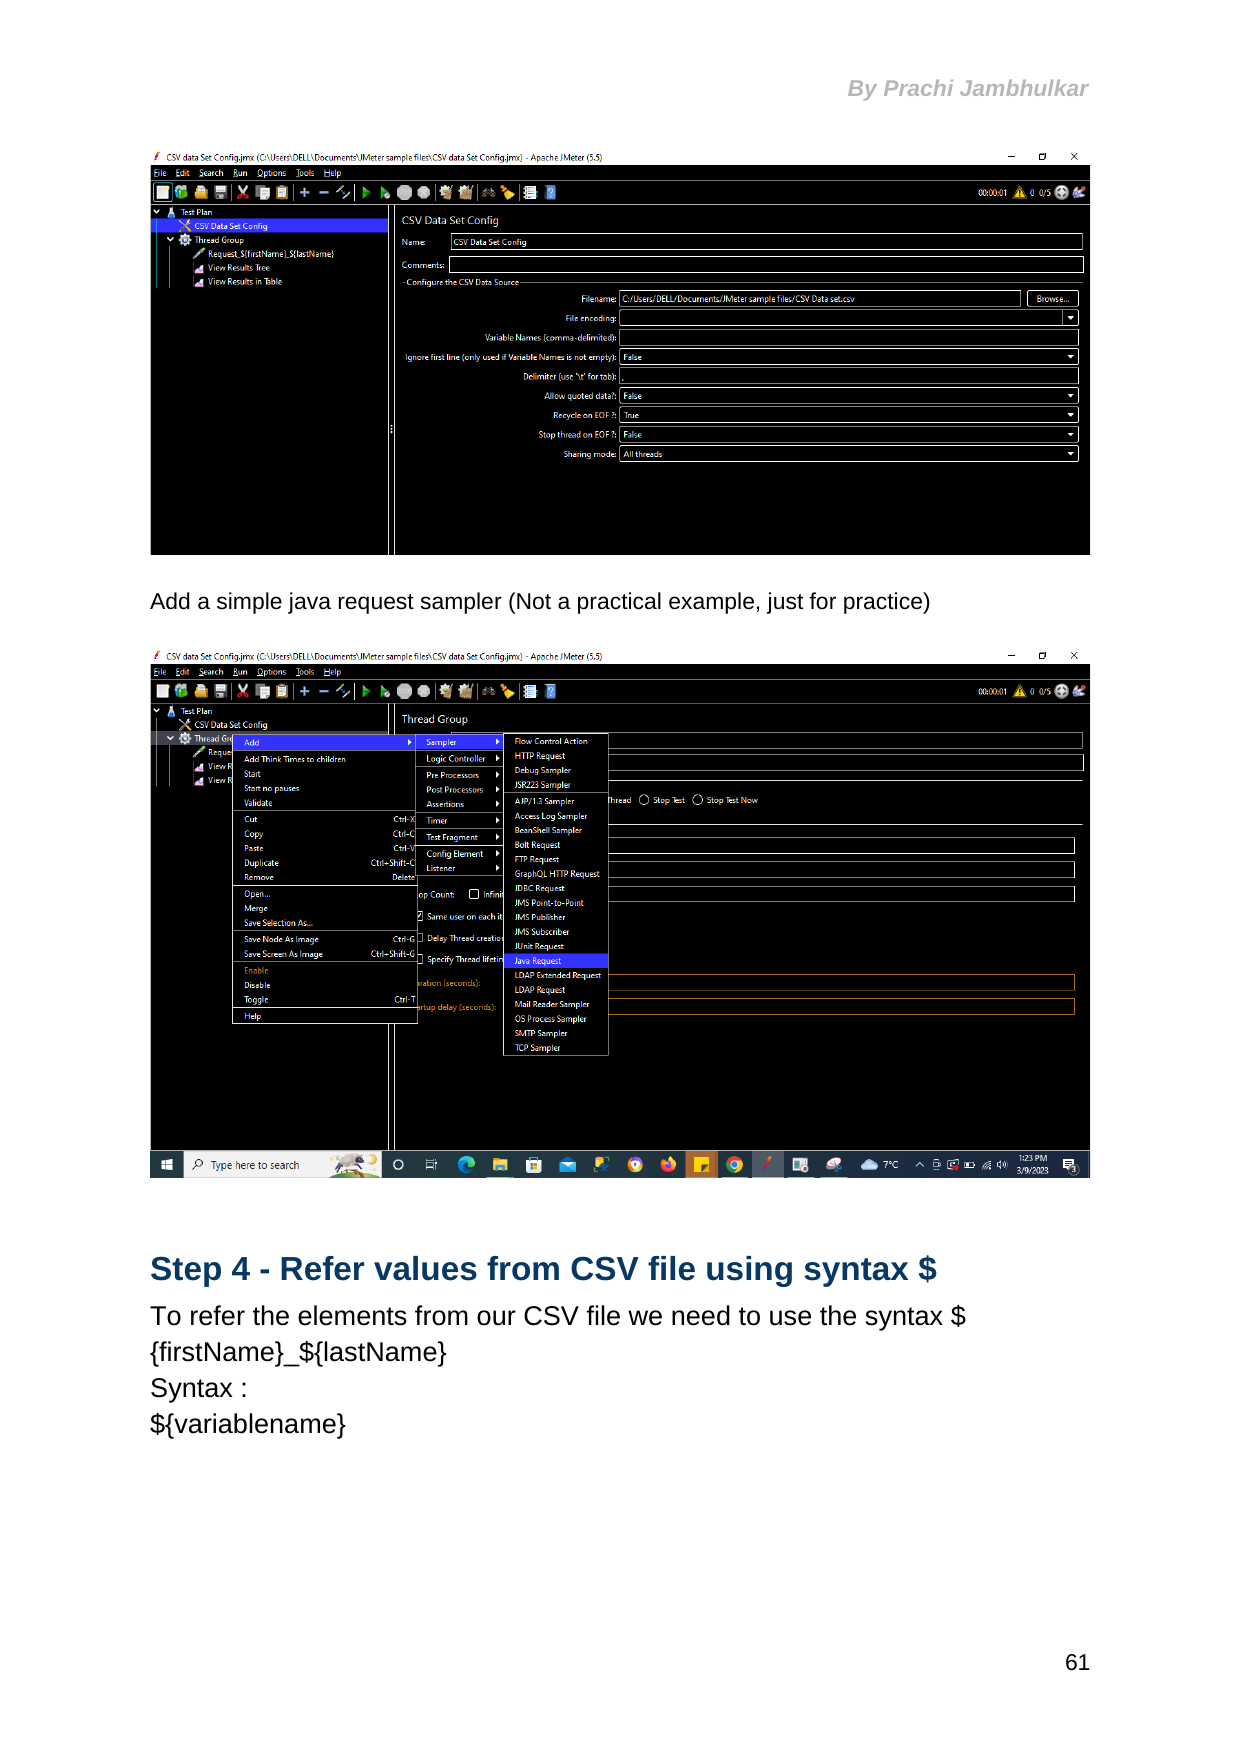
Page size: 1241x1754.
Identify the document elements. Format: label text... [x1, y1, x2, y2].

text ${variablename} [150, 1408, 1090, 1439]
text Syntax : [150, 1372, 1090, 1403]
picture [150, 150, 1091, 555]
text Add a simple java request sampler (Not a practical example, just for practice) [150, 588, 1090, 614]
subtitle Step 4 - Refer values from CSV file using syntax $ [150, 1249, 1090, 1288]
picture [150, 648, 1091, 1178]
text To refer the elements from our CSV file we need to use the syntax ${firstName}_${lastName} [150, 1300, 1090, 1367]
